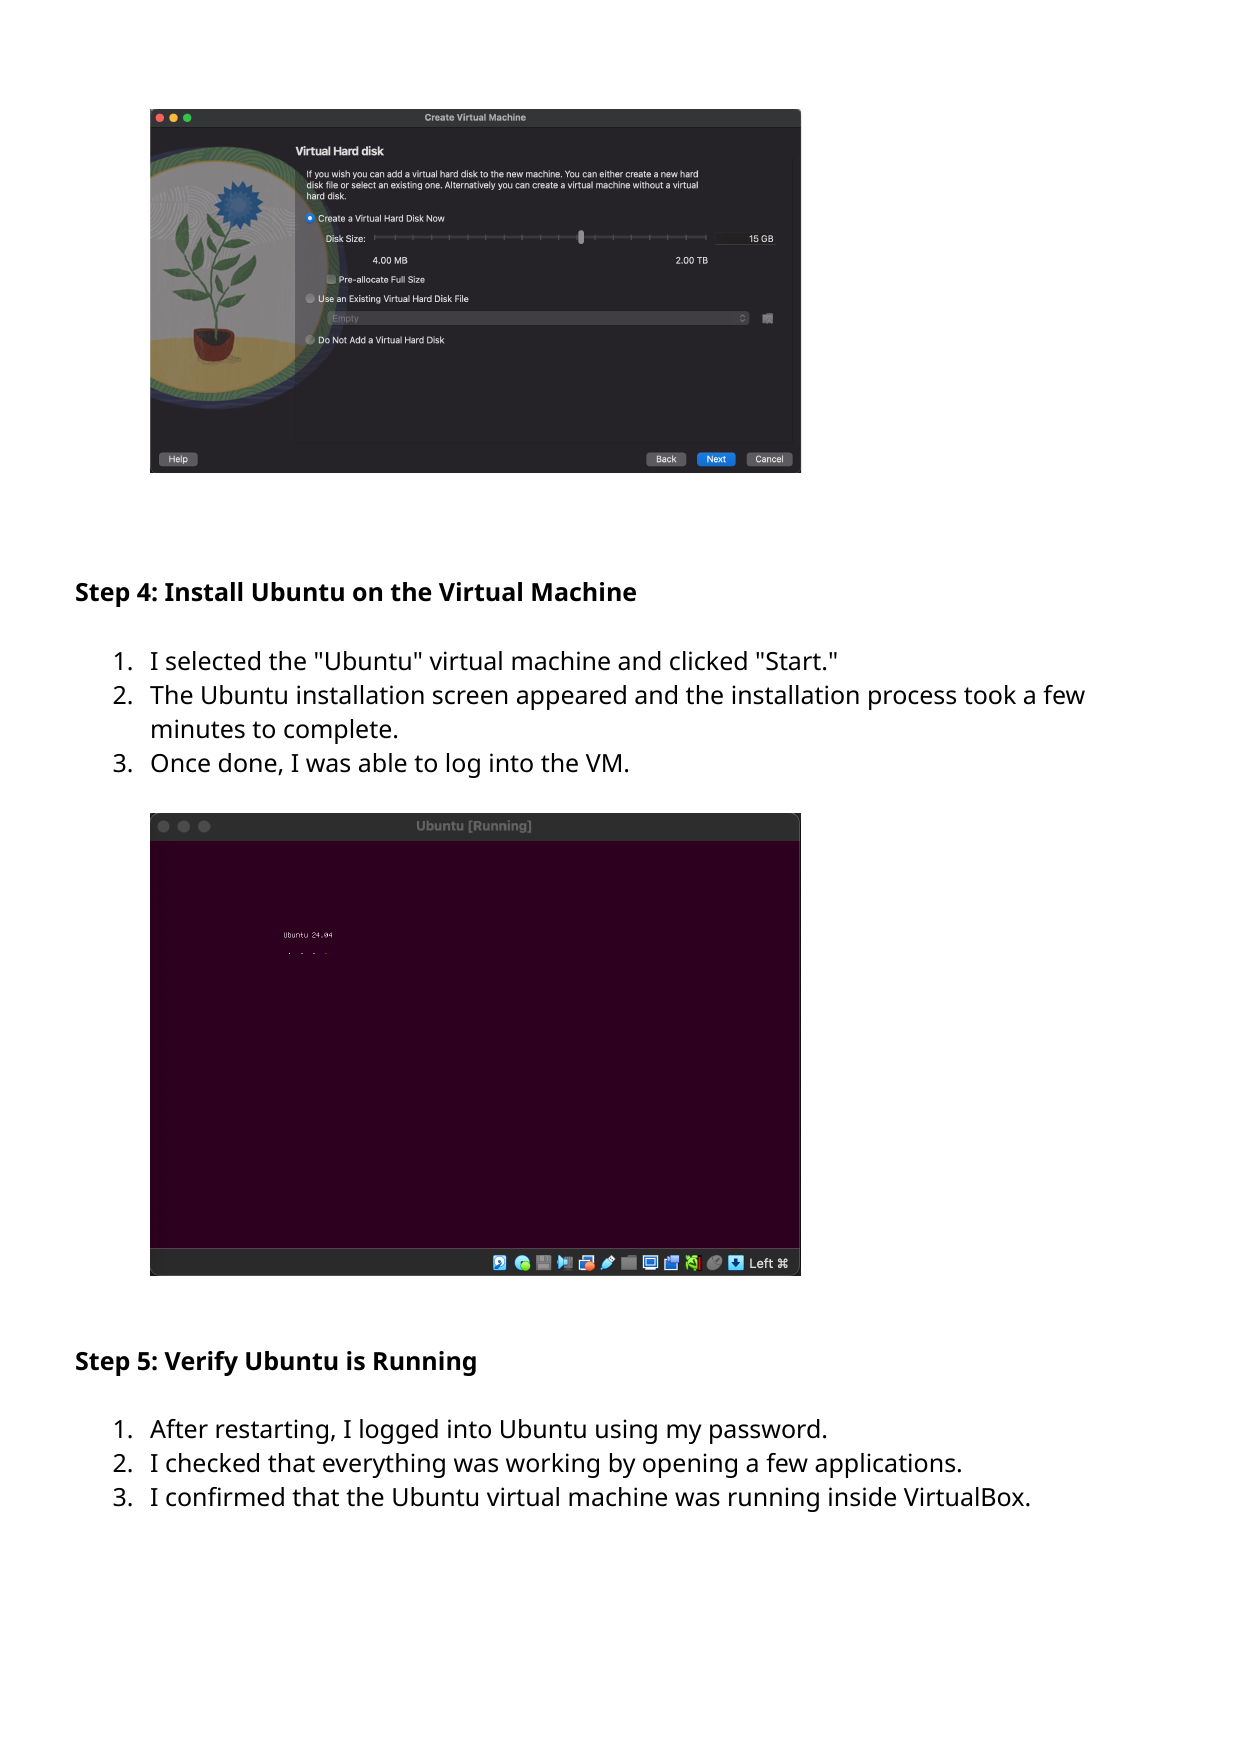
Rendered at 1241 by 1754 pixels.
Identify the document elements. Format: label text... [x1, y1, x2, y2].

list Once done, I was able to log into the VM. [112, 745, 1165, 779]
list The Ubuntu installation screen appeared and the installation process took a few minutes to complete. [112, 677, 1165, 745]
picture [150, 813, 801, 1276]
list After restarting, I logged into Ubuntu using my password. [112, 1412, 1165, 1446]
list I checked that everything was working by opening a few applications. [112, 1446, 1165, 1480]
text Step 5: Verify Ubuntu is Running [75, 1343, 1165, 1377]
list I selected the "Ubuntu" virtual machine and clicked "Start." [112, 643, 1165, 677]
list I confirmed that the Ubuntu virtual machine was running inside VirtualBox. [112, 1480, 1165, 1514]
text Step 4: Install Ubuntu on the Virtual Machine [75, 575, 1165, 609]
picture [150, 109, 802, 473]
